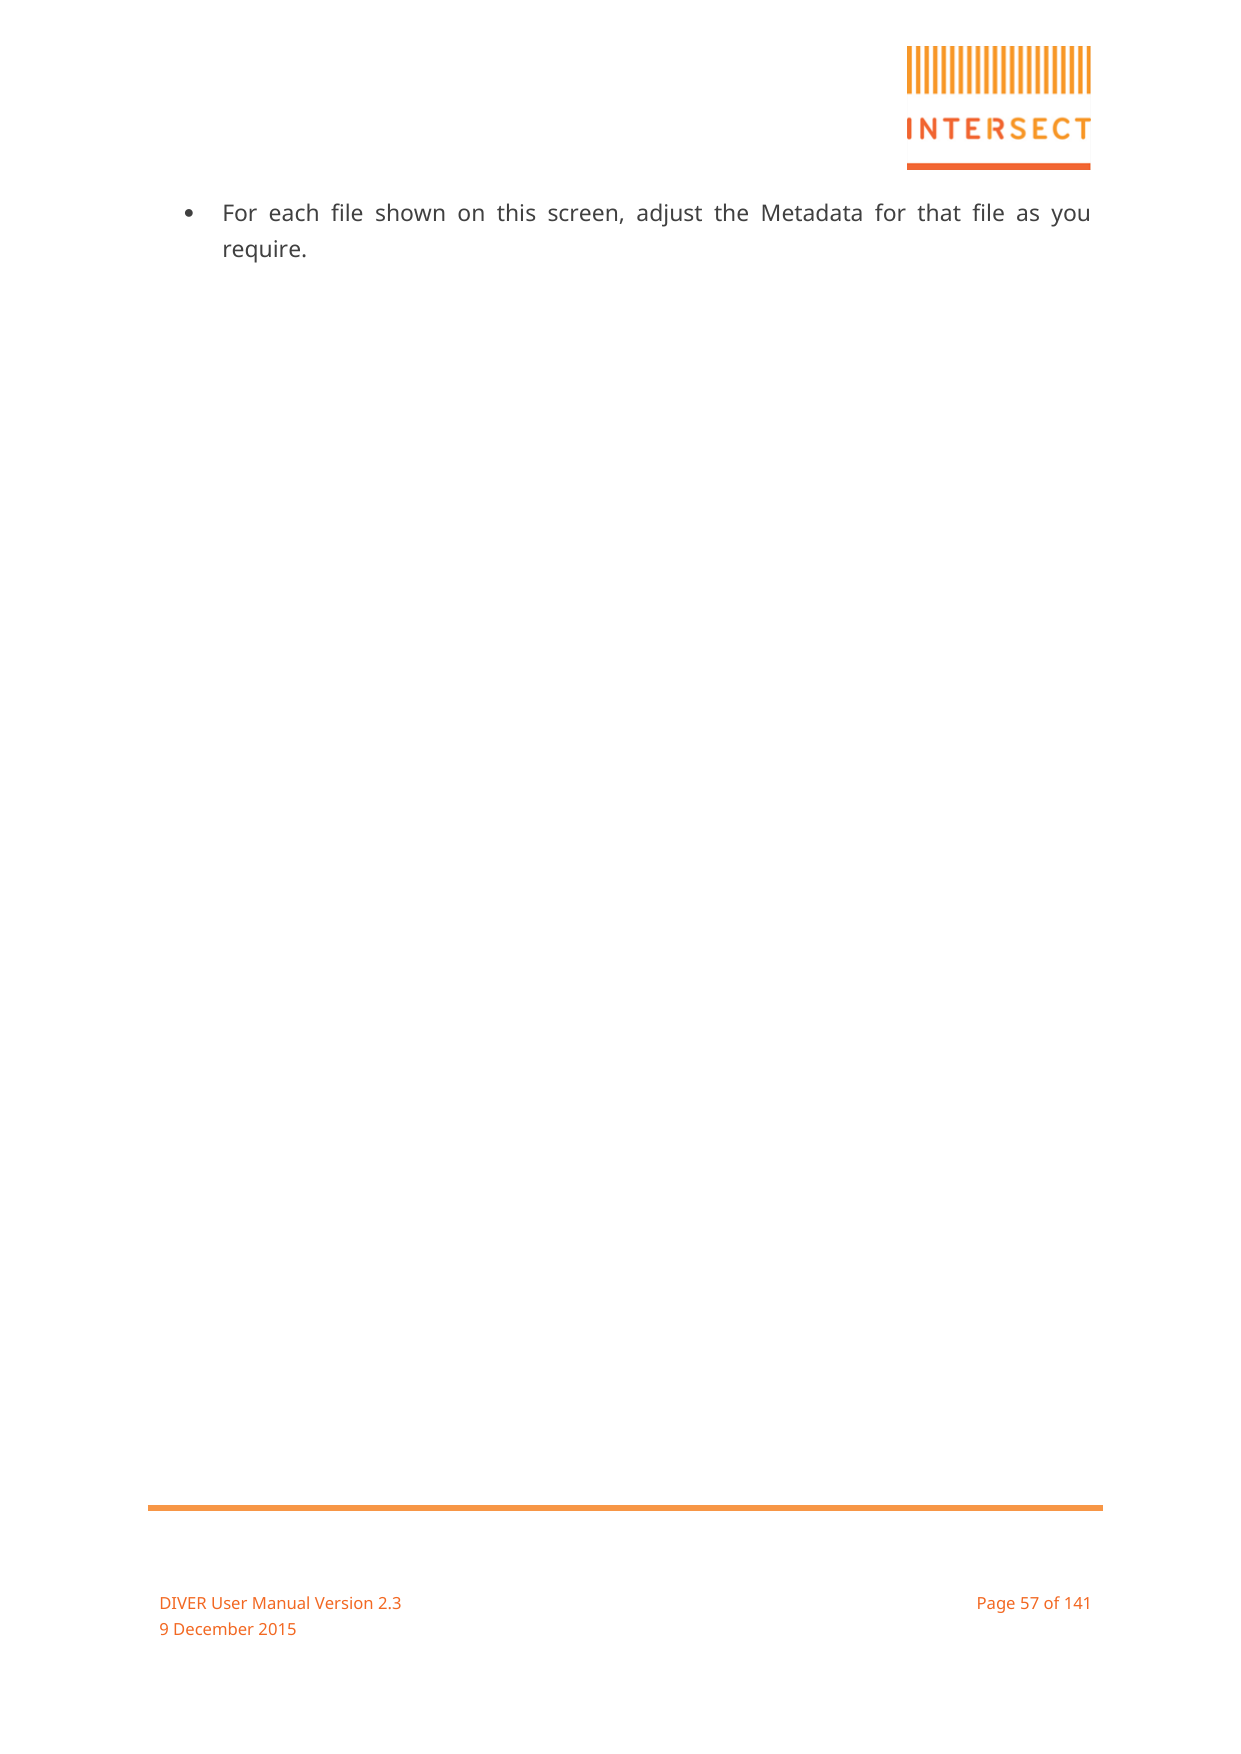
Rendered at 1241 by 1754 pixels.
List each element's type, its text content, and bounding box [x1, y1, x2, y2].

picture [905, 44, 1093, 172]
list For each file shown on this screen, adjust the Metadata for that file as you require. [185, 197, 1092, 264]
